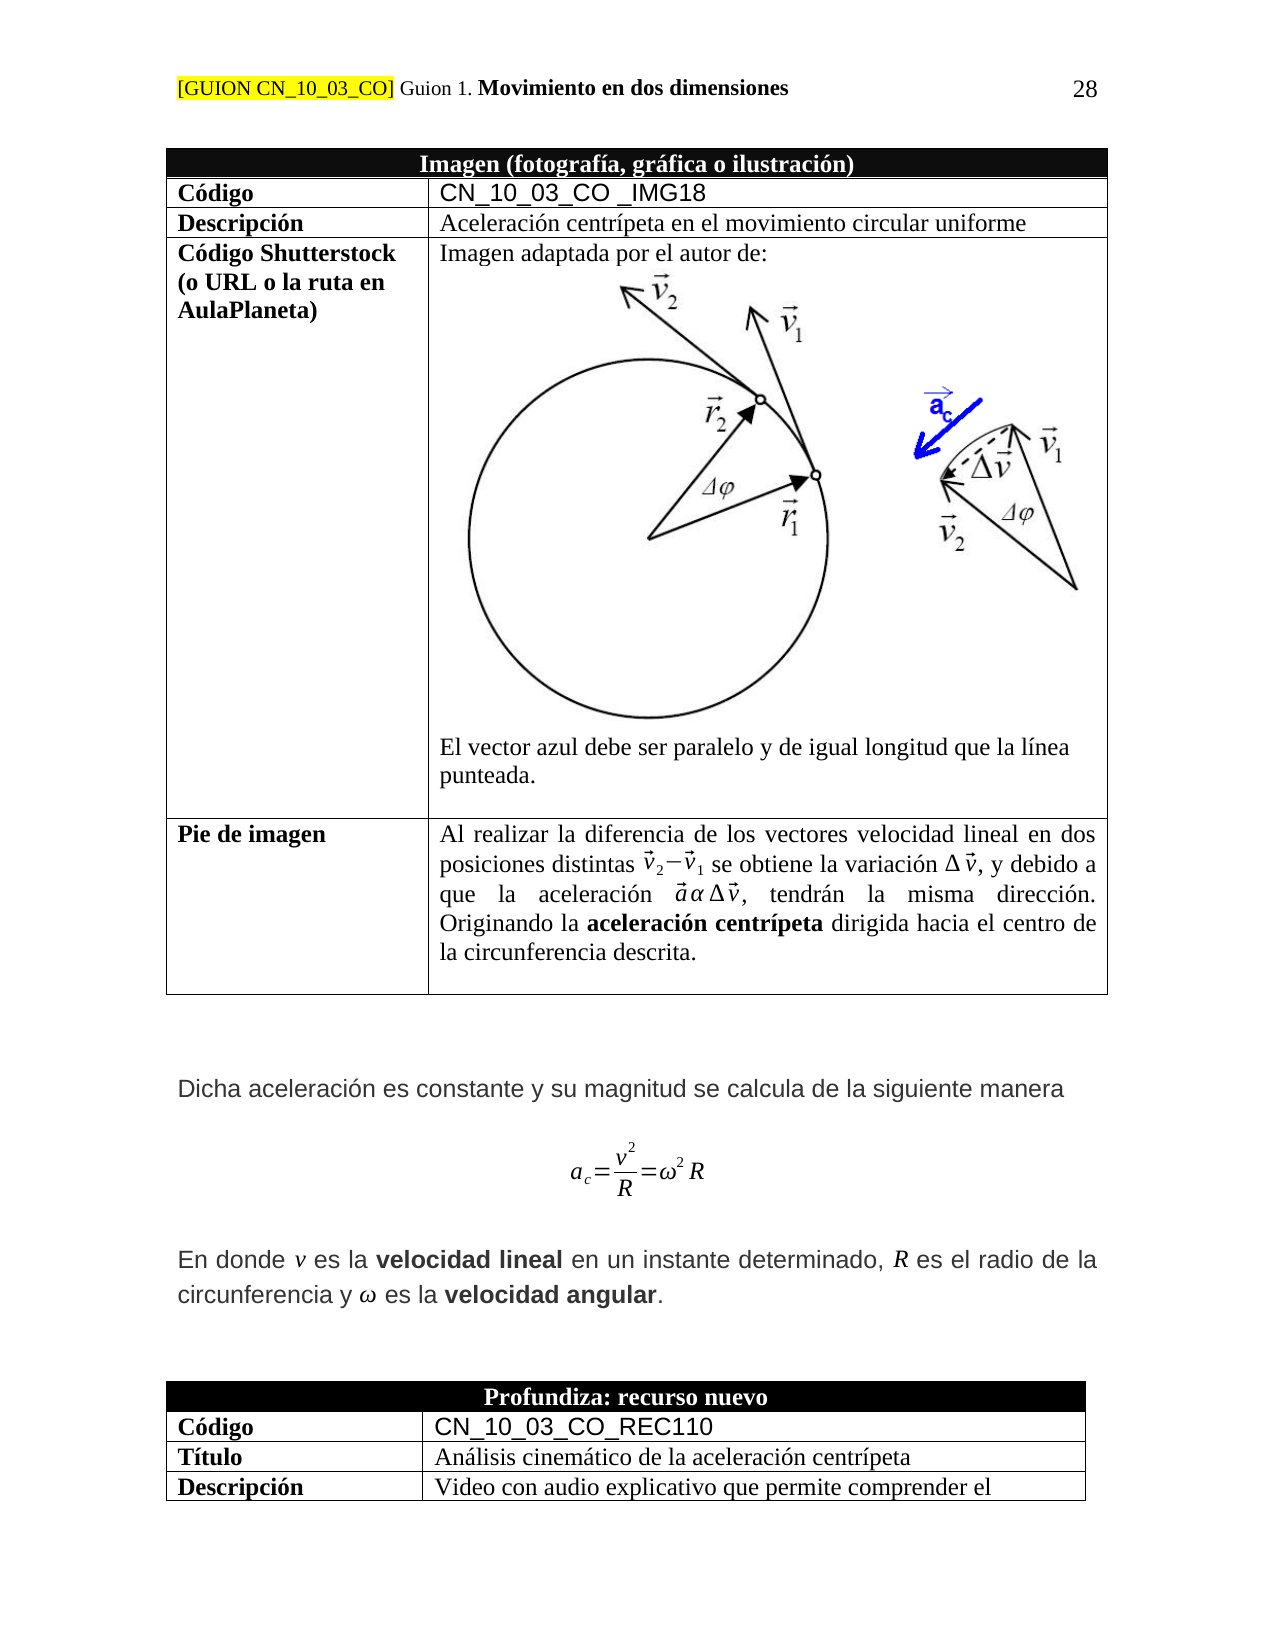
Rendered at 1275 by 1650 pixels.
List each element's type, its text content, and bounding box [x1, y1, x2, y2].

table_cell Al realizar la diferencia de los vectores velocidad lineal en dos posiciones distintas se obtiene la variación , y debido a que la aceleración , tendrán la misma dirección. Originando la aceleración centrípeta dirigida hacia el centro de la circunferencia descrita. [429, 819, 1107, 994]
table_header Imagen (fotografía, gráfica o ilustración) [167, 149, 1107, 177]
table_cell Descripción [167, 1472, 422, 1500]
table_cell Código [167, 179, 428, 207]
table_header Profundiza: recurso nuevo [167, 1382, 1085, 1411]
table_cell Título [167, 1442, 422, 1471]
table_cell Código [167, 1412, 422, 1441]
table_cell CN_10_03_CO _IMG18 [429, 179, 1107, 207]
table_cell Análisis cinemático de la aceleración centrípeta [423, 1442, 1085, 1471]
table_cell Descripción [167, 208, 428, 237]
table_cell Imagen adaptada por el autor de: El vector azul debe ser paralelo y de igual longitud que la línea punteada. [429, 238, 1107, 818]
text Dicha aceleración es constante y su magnitud se calcula de la siguiente manera [177, 1067, 1098, 1103]
table_cell Pie de imagen [167, 819, 428, 994]
table_cell Código Shutterstock (o URL o la ruta en AulaPlaneta) [167, 238, 428, 818]
text En donde es la velocidad lineal en un instante determinado, es el radio de la circunferencia y es la velocidad angular. [177, 1237, 1098, 1309]
picture [439, 266, 1097, 732]
table_cell CN_10_03_CO_REC110 [423, 1412, 1085, 1441]
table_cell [423, 1472, 1085, 1500]
table_cell Aceleración centrípeta en el movimiento circular uniforme [429, 208, 1107, 237]
